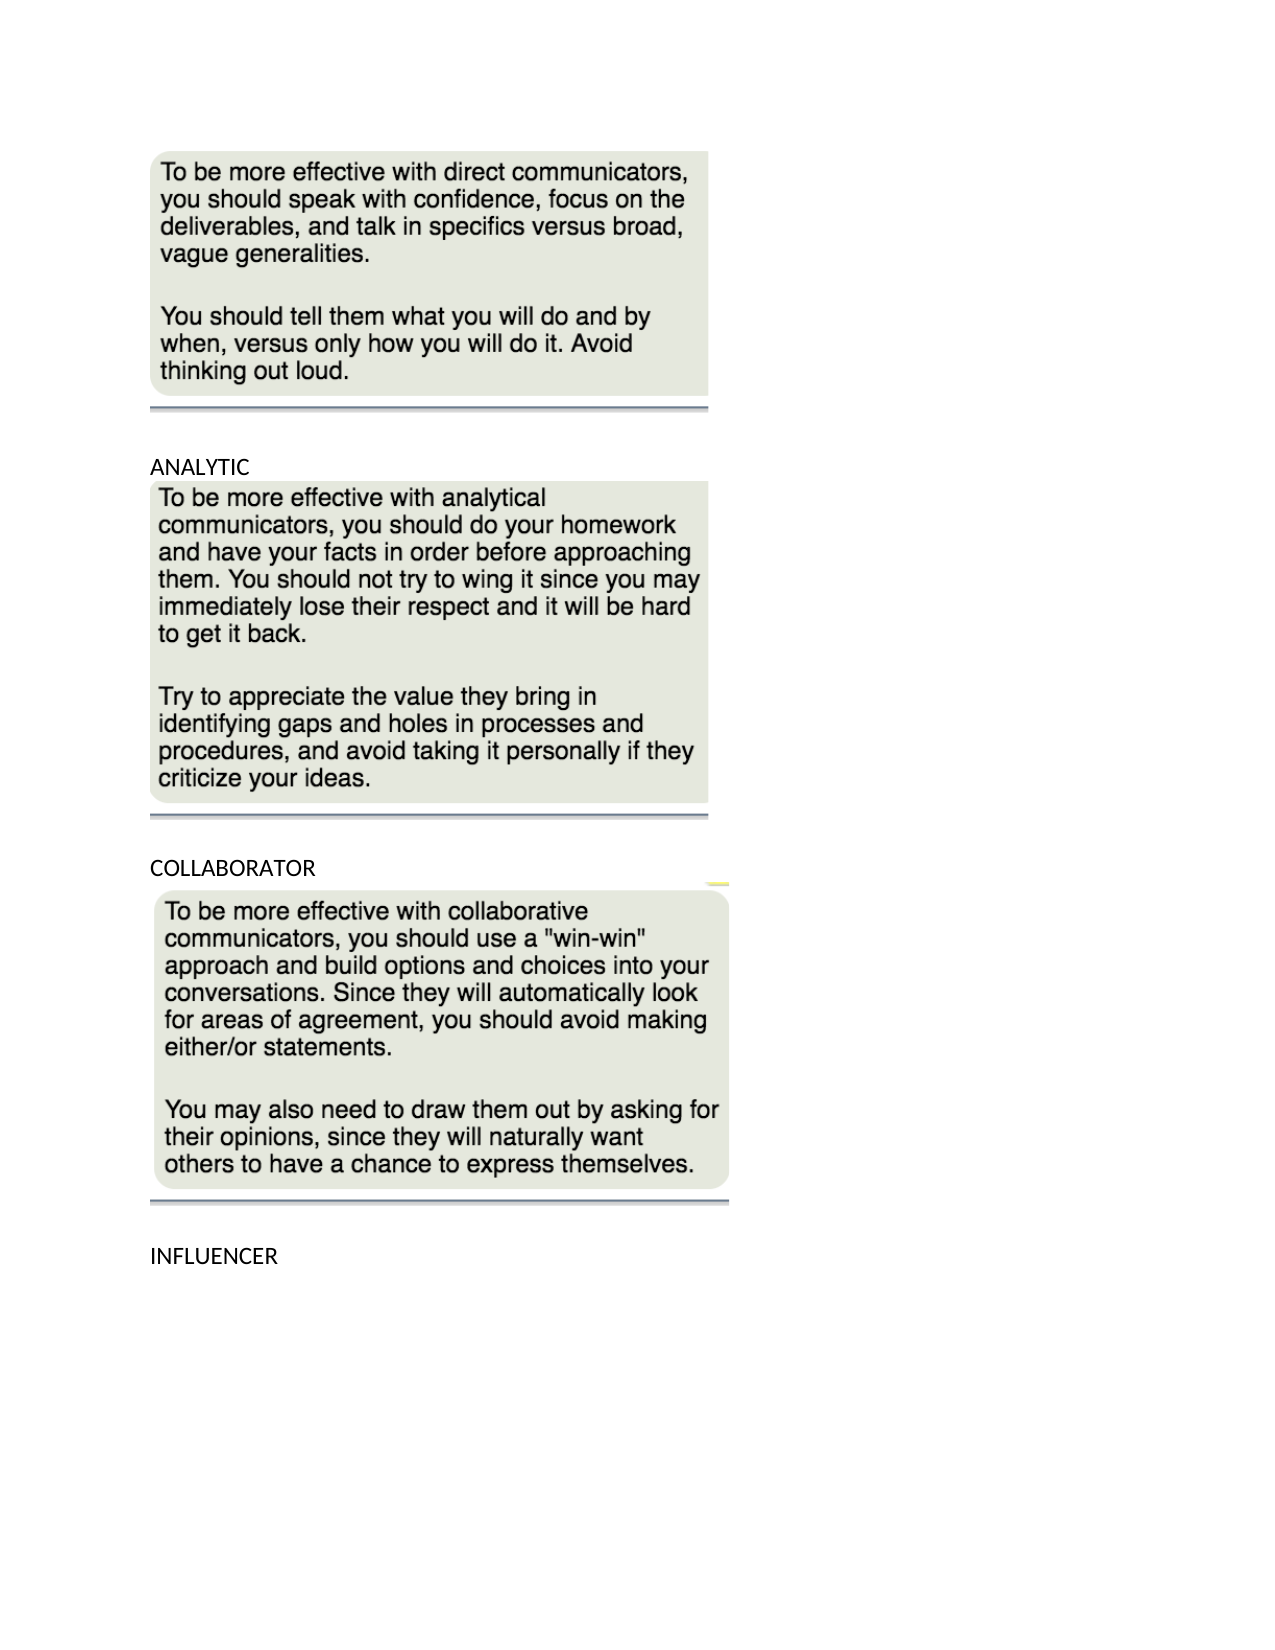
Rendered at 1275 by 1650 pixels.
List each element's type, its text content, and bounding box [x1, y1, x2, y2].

picture [150, 150, 709, 421]
picture [150, 882, 730, 1210]
text INFLUENCER [150, 1240, 1125, 1271]
picture [150, 481, 709, 822]
text COLLABORATOR [150, 852, 1125, 882]
text ANALYTIC [150, 451, 1125, 482]
